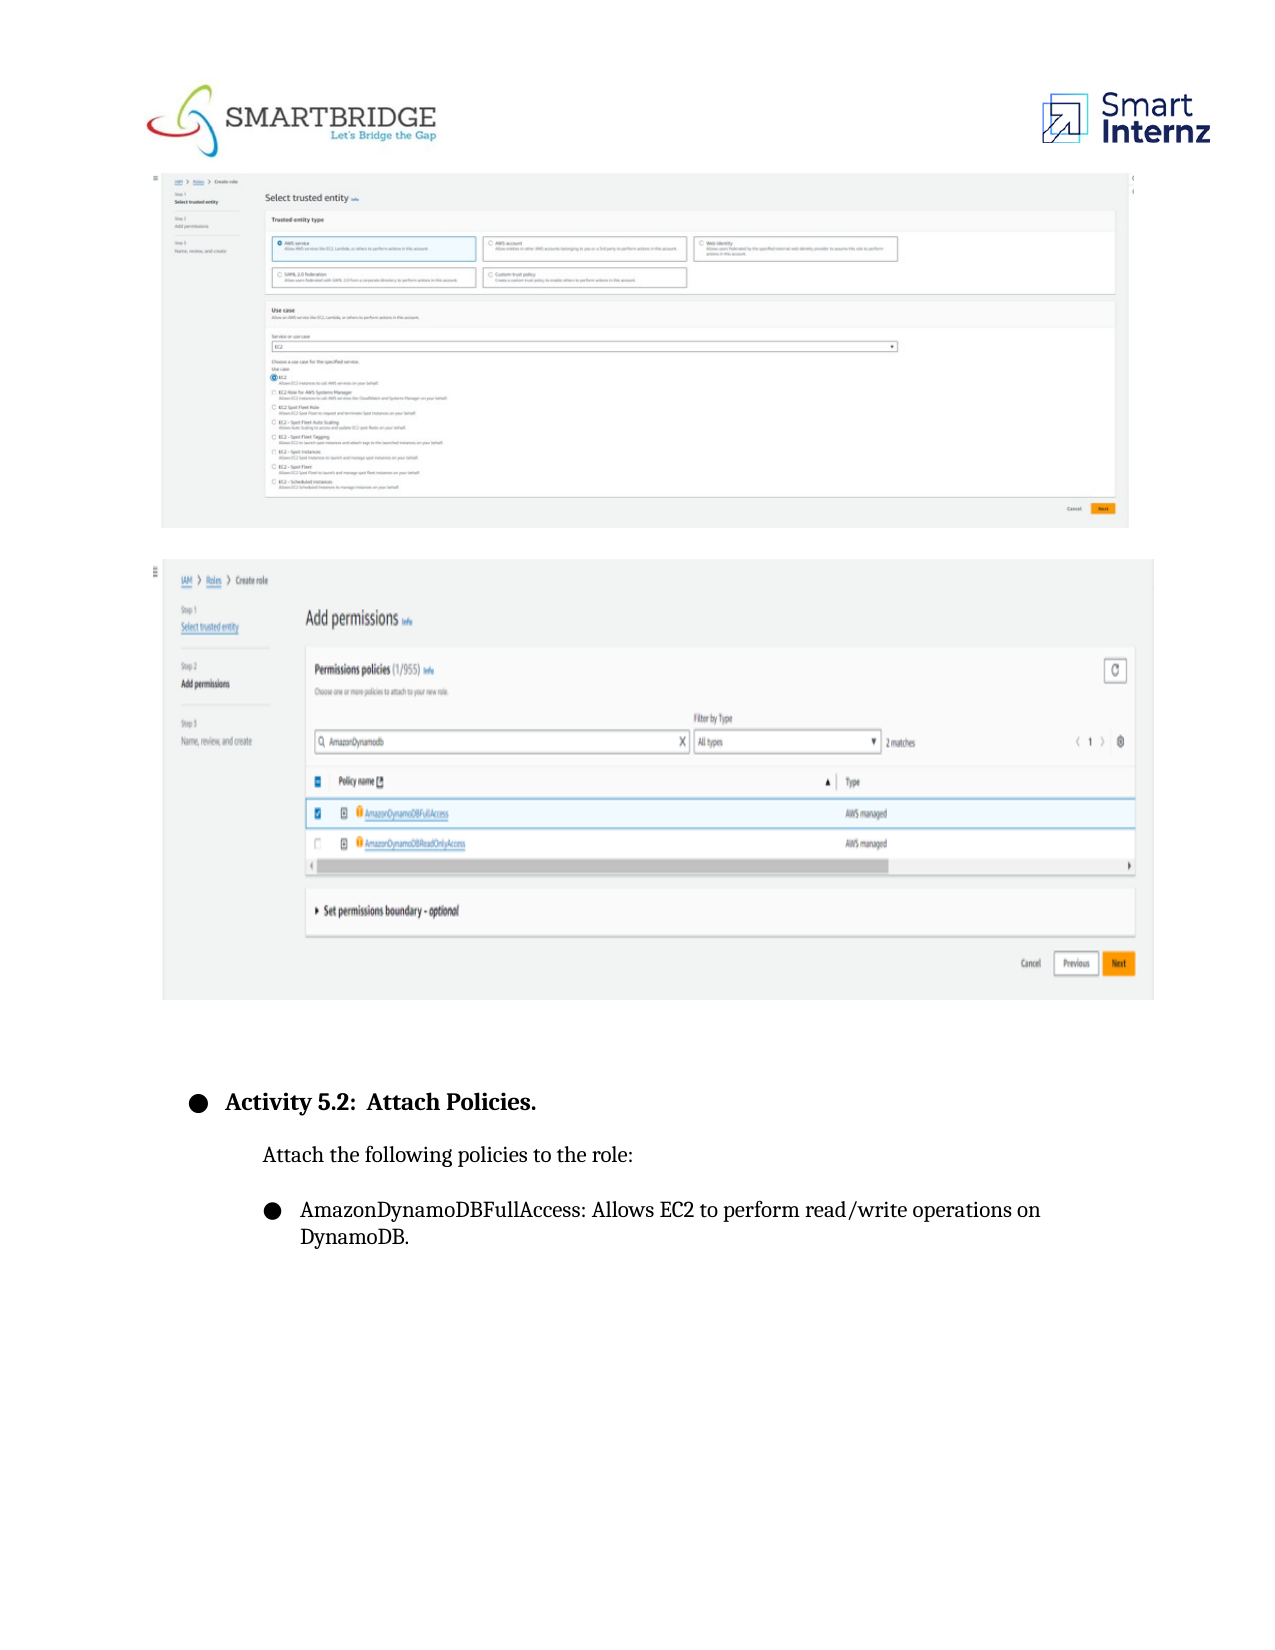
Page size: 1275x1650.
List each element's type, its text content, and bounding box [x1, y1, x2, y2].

picture [1037, 92, 1214, 143]
picture [143, 78, 439, 161]
list AmazonDynamoDBFullAccess: Allows EC2 to perform read/write operations on DynamoDB. [262, 1192, 1078, 1250]
subtitle Activity 5.2: Attach Policies. [187, 1083, 1275, 1117]
text Attach the following policies to the role: [262, 1142, 1275, 1169]
picture [153, 559, 1155, 1000]
picture [153, 173, 1134, 528]
